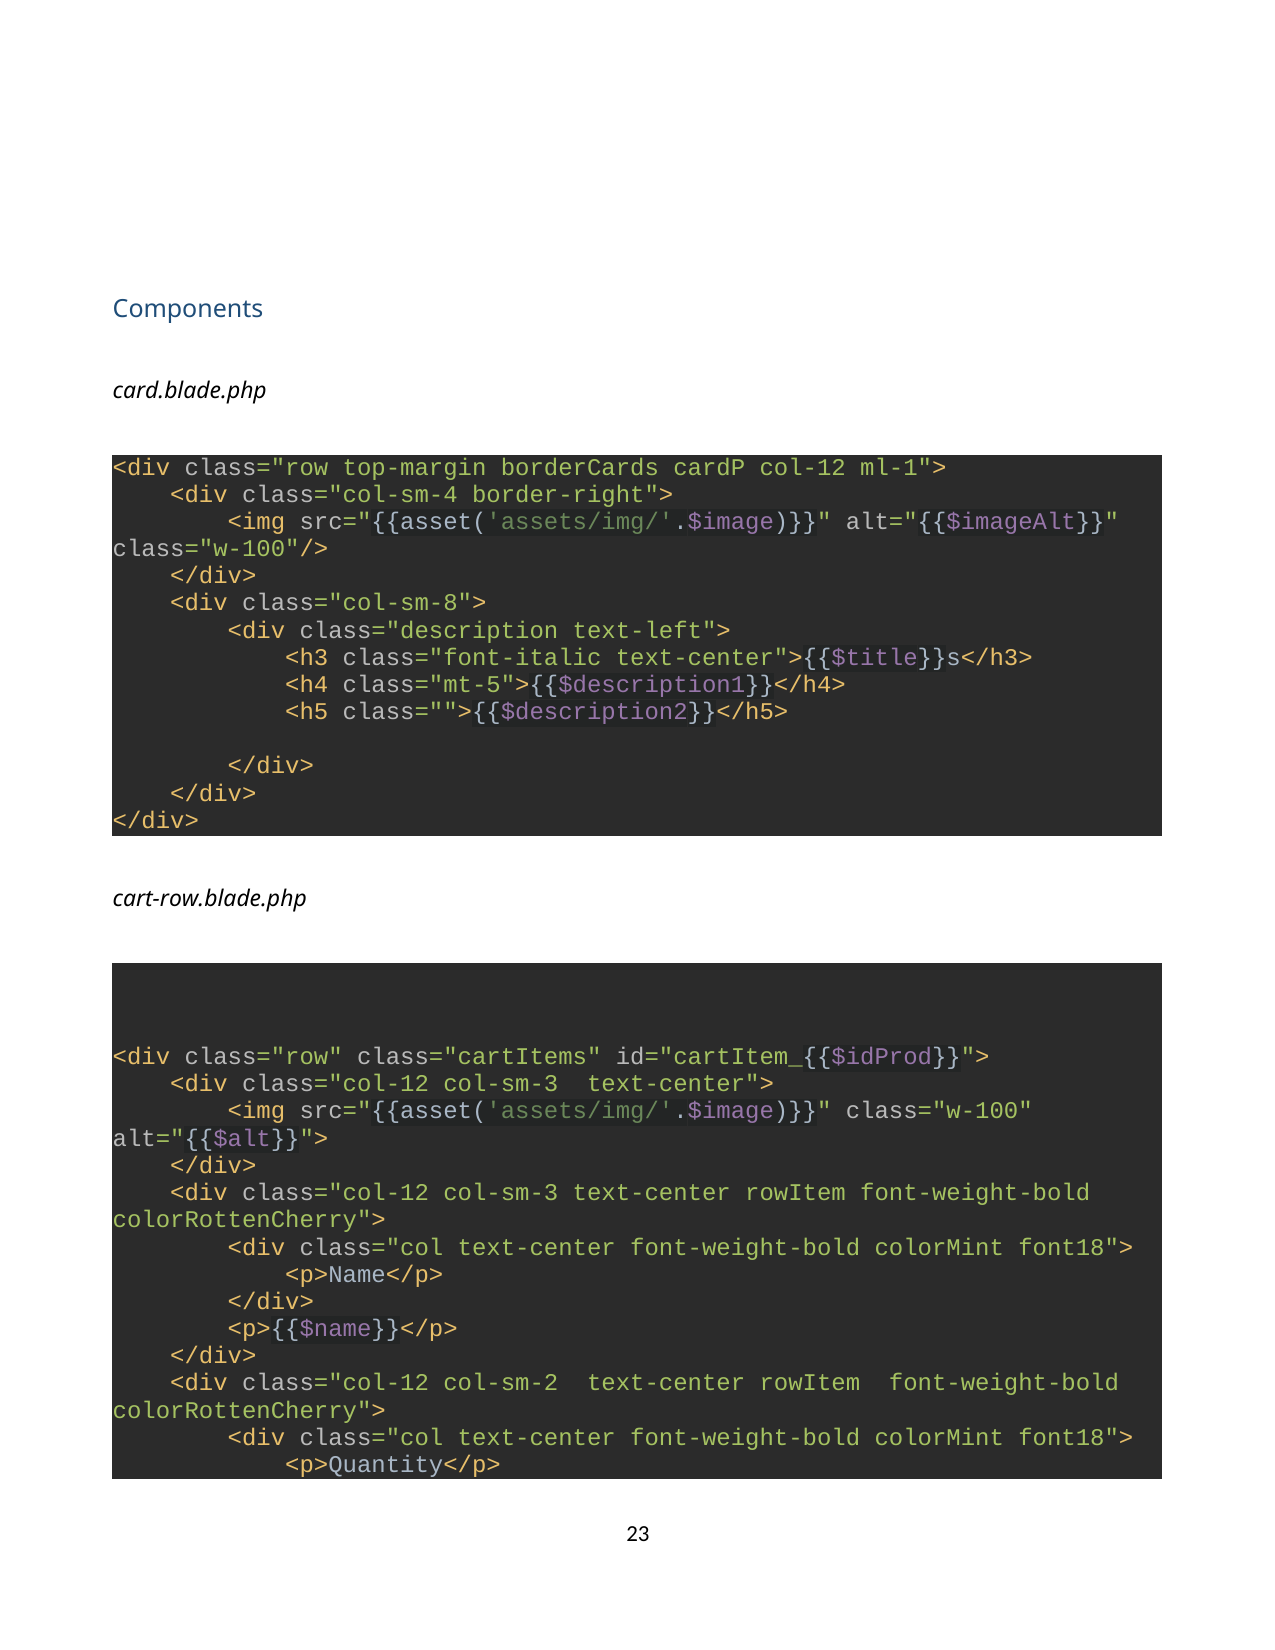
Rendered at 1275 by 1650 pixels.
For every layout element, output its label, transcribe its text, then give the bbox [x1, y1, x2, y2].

subtitle Components [112, 291, 1162, 325]
text <div class="row top-margin borderCards cardP col-12 ml-1"> <div class="col-sm-4 border-right"> <img src="{{asset('assets/img/'.$image)}}" alt="{{$imageAlt}}" class="w-100"/> </div> <div class="col-sm-8"> <div class="description text-left"> <h3 class="font-italic text-center">{{$title}}s</h3> <h4 class="mt-5">{{$description1}}</h4> <h5 class="">{{$description2}}</h5> </div> </div> </div> [112, 455, 1162, 836]
subtitle card.blade.php [112, 374, 1162, 406]
subtitle cart-row.blade.php [112, 882, 1162, 914]
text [112, 963, 1162, 1479]
